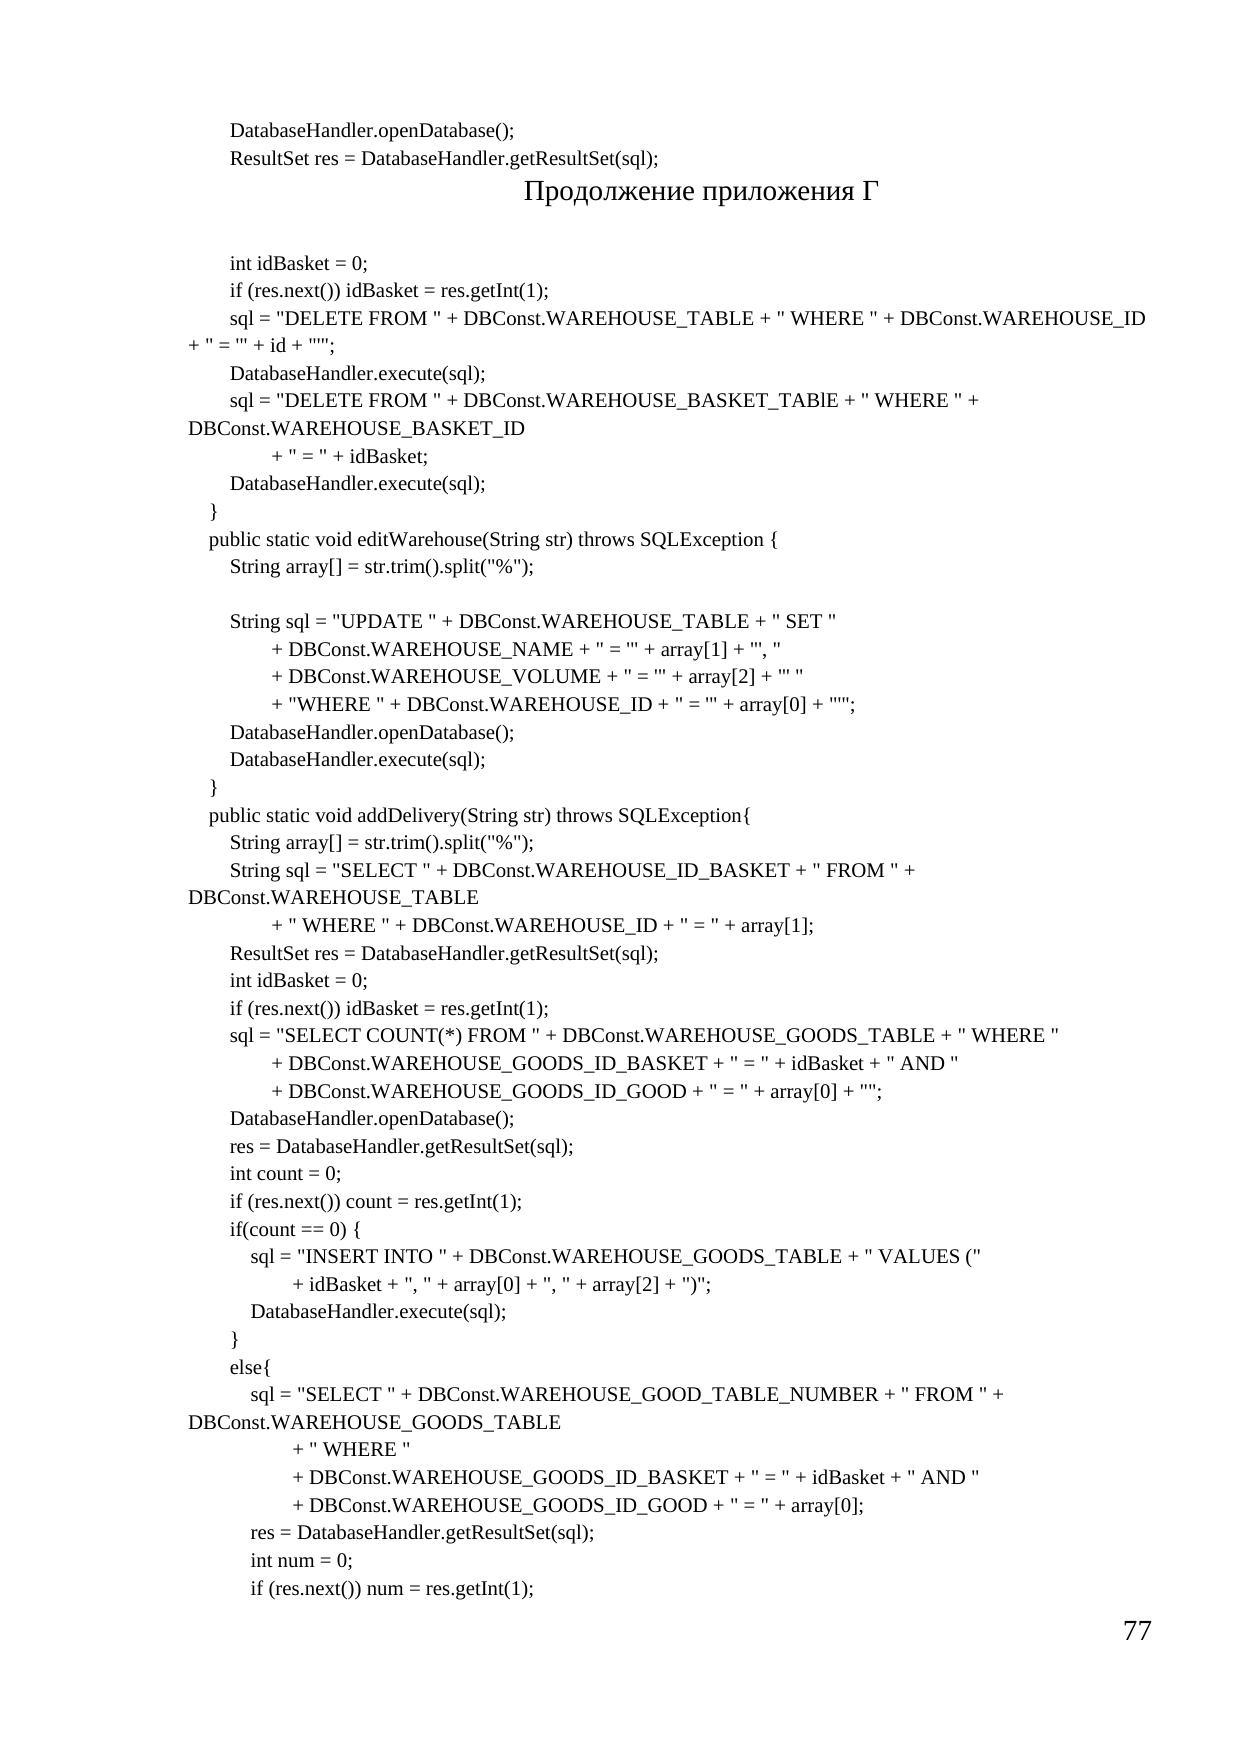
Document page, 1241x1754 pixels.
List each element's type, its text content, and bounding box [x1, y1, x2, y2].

text sql = "INSERT INTO " + DBConst.WAREHOUSE_GOODS_TABLE + " VALUES (" [188, 1244, 1152, 1268]
text DatabaseHandler.execute(sql); [188, 471, 1152, 495]
text if(count == 0) { [188, 1217, 1152, 1241]
text public static void addDelivery(String str) throws SQLException{ [188, 802, 1152, 827]
text + " WHERE " [188, 1437, 1152, 1461]
text int num = 0; [188, 1548, 1152, 1572]
text res = DatabaseHandler.getResultSet(sql); [188, 1520, 1152, 1544]
text + idBasket + ", " + array[0] + ", " + array[2] + ")"; [188, 1272, 1152, 1296]
text ResultSet res = DatabaseHandler.getResultSet(sql); [188, 146, 1152, 170]
text String array[] = str.trim().split("%"); [188, 554, 1152, 578]
text DatabaseHandler.execute(sql); [188, 361, 1152, 385]
text Продолжение приложения Г [177, 173, 1152, 207]
text int count = 0; [188, 1161, 1152, 1185]
text else{ [188, 1354, 1152, 1379]
text + DBConst.WAREHOUSE_GOODS_ID_GOOD + " = " + array[0] + ""; [188, 1078, 1152, 1103]
text res = DatabaseHandler.getResultSet(sql); [188, 1134, 1152, 1158]
text } [188, 1327, 1152, 1351]
text DatabaseHandler.execute(sql); [188, 1299, 1152, 1323]
text int idBasket = 0; [188, 250, 1152, 274]
text DatabaseHandler.execute(sql); [188, 747, 1152, 771]
text String sql = "UPDATE " + DBConst.WAREHOUSE_TABLE + " SET " [188, 609, 1152, 633]
text sql = "DELETE FROM " + DBConst.WAREHOUSE_BASKET_TABlE + " WHERE " + DBConst.WAREHOUSE_BASKET_ID [188, 388, 1152, 440]
text + DBConst.WAREHOUSE_VOLUME + " = '" + array[2] + "' " [188, 664, 1152, 688]
text sql = "SELECT " + DBConst.WAREHOUSE_GOOD_TABLE_NUMBER + " FROM " + DBConst.WAREHOUSE_GOODS_TABLE [188, 1382, 1152, 1434]
text + " = " + idBasket; [188, 444, 1152, 468]
text + DBConst.WAREHOUSE_GOODS_ID_BASKET + " = " + idBasket + " AND " [188, 1465, 1152, 1489]
text + DBConst.WAREHOUSE_GOODS_ID_GOOD + " = " + array[0]; [188, 1493, 1152, 1517]
text String array[] = str.trim().split("%"); [188, 830, 1152, 854]
text DatabaseHandler.openDatabase(); [188, 118, 1152, 142]
text if (res.next()) idBasket = res.getInt(1); [188, 996, 1152, 1020]
text + DBConst.WAREHOUSE_NAME + " = '" + array[1] + "', " [188, 637, 1152, 661]
text + " WHERE " + DBConst.WAREHOUSE_ID + " = " + array[1]; [188, 913, 1152, 937]
text sql = "SELECT COUNT(*) FROM " + DBConst.WAREHOUSE_GOODS_TABLE + " WHERE " [188, 1023, 1152, 1047]
text int idBasket = 0; [188, 968, 1152, 992]
text } [188, 775, 1152, 799]
text public static void editWarehouse(String str) throws SQLException { [188, 526, 1152, 551]
text + DBConst.WAREHOUSE_GOODS_ID_BASKET + " = " + idBasket + " AND " [188, 1051, 1152, 1075]
text ResultSet res = DatabaseHandler.getResultSet(sql); [188, 941, 1152, 964]
text if (res.next()) count = res.getInt(1); [188, 1189, 1152, 1213]
text + "WHERE " + DBConst.WAREHOUSE_ID + " = '" + array[0] + "'"; [188, 692, 1152, 716]
text DatabaseHandler.openDatabase(); [188, 720, 1152, 744]
text DatabaseHandler.openDatabase(); [188, 1106, 1152, 1130]
text if (res.next()) num = res.getInt(1); [188, 1575, 1152, 1599]
text String sql = "SELECT " + DBConst.WAREHOUSE_ID_BASKET + " FROM " + DBConst.WAREHOUSE_TABLE [188, 858, 1152, 909]
text } [188, 499, 1152, 523]
text sql = "DELETE FROM " + DBConst.WAREHOUSE_TABLE + " WHERE " + DBConst.WAREHOUSE_ID + " = '" + id + "'"; [188, 306, 1152, 357]
text if (res.next()) idBasket = res.getInt(1); [188, 278, 1152, 302]
